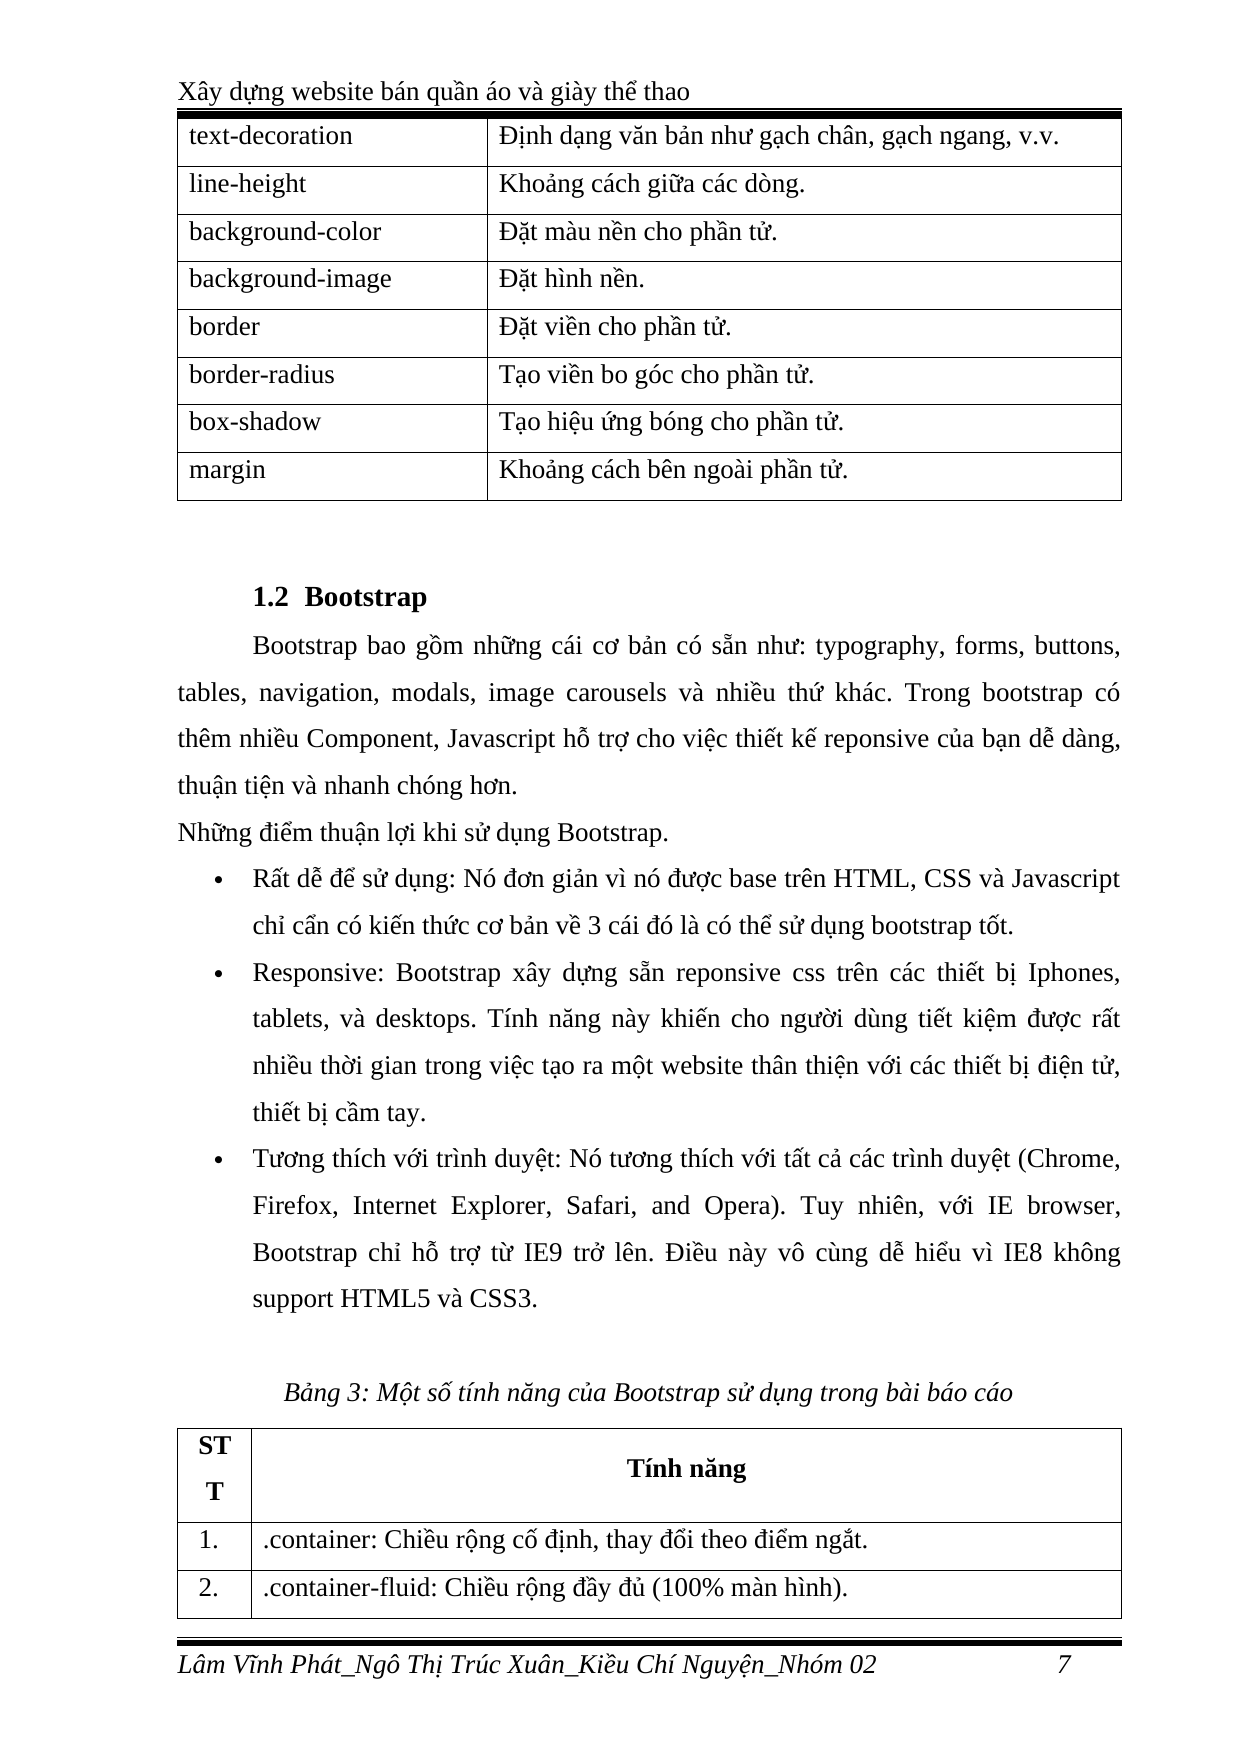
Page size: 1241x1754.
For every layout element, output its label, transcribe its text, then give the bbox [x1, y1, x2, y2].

table_cell margin [178, 453, 487, 500]
table_header Tính năng [252, 1429, 1121, 1522]
table_cell Tạo viền bo góc cho phần tử. [488, 358, 1121, 404]
table_cell background-image [178, 262, 487, 309]
table_cell Đặt viền cho phần tử. [488, 310, 1121, 357]
table_cell .container-fluid: Chiều rộng đầy đủ (100% màn hình). [252, 1571, 1121, 1617]
table_cell Đặt màu nền cho phần tử. [488, 215, 1121, 261]
table_cell background-color [178, 215, 487, 261]
table_cell box-shadow [178, 405, 487, 452]
list Tương thích với trình duyệt: Nó tương thích với tất cả các trình duyệt (Chrome, Firefox, Internet Explorer, Safari, and Opera). Tuy nhiên, với IE browser, Bootstrap chỉ hỗ trợ từ IE9 trở lên. Điều này vô cùng dễ hiểu vì IE8 không support HTML5 và CSS3. [215, 1142, 1122, 1313]
list Responsive: Bootstrap xây dựng sẵn reponsive css trên các thiết bị Iphones, tablets, và desktops. Tính năng này khiến cho người dùng tiết kiệm được rất nhiều thời gian trong việc tạo ra một website thân thiện với các thiết bị điện tử, thiết bị cầm tay. [215, 956, 1122, 1127]
text Bảng 3: Một số tính năng của Bootstrap sử dụng trong bài báo cáo [177, 1376, 1122, 1407]
table_cell text-decoration [178, 119, 487, 166]
text Những điểm thuận lợi khi sử dụng Bootstrap. [177, 816, 1122, 847]
table_cell border-radius [178, 358, 487, 404]
table_cell [178, 1571, 251, 1617]
table_cell border [178, 310, 487, 357]
table_cell Tạo hiệu ứng bóng cho phần tử. [488, 405, 1121, 452]
text Bootstrap bao gồm những cái cơ bản có sẵn như: typography, forms, buttons, tables, navigation, modals, image carousels và nhiều thứ khác. Trong bootstrap có thêm nhiều Component, Javascript hỗ trợ cho việc thiết kế reponsive của bạn dễ dàng, thuận tiện và nhanh chóng hơn. [177, 629, 1122, 800]
table_cell .container: Chiều rộng cố định, thay đổi theo điểm ngắt. [252, 1523, 1121, 1570]
table_cell Định dạng văn bản như gạch chân, gạch ngang, v.v. [488, 119, 1121, 166]
table_cell [178, 1523, 251, 1570]
table_cell line-height [178, 167, 487, 213]
table_cell Khoảng cách bên ngoài phần tử. [488, 453, 1121, 500]
list Rất dễ để sử dụng: Nó đơn giản vì nó được base trên HTML, CSS và Javascript chỉ cẩn có kiến thức cơ bản về 3 cái đó là có thể sử dụng bootstrap tốt. [215, 862, 1122, 940]
subtitle Bootstrap [252, 579, 1122, 612]
table_header STT [178, 1429, 251, 1522]
table_cell Khoảng cách giữa các dòng. [488, 167, 1121, 213]
table_cell Đặt hình nền. [488, 262, 1121, 309]
